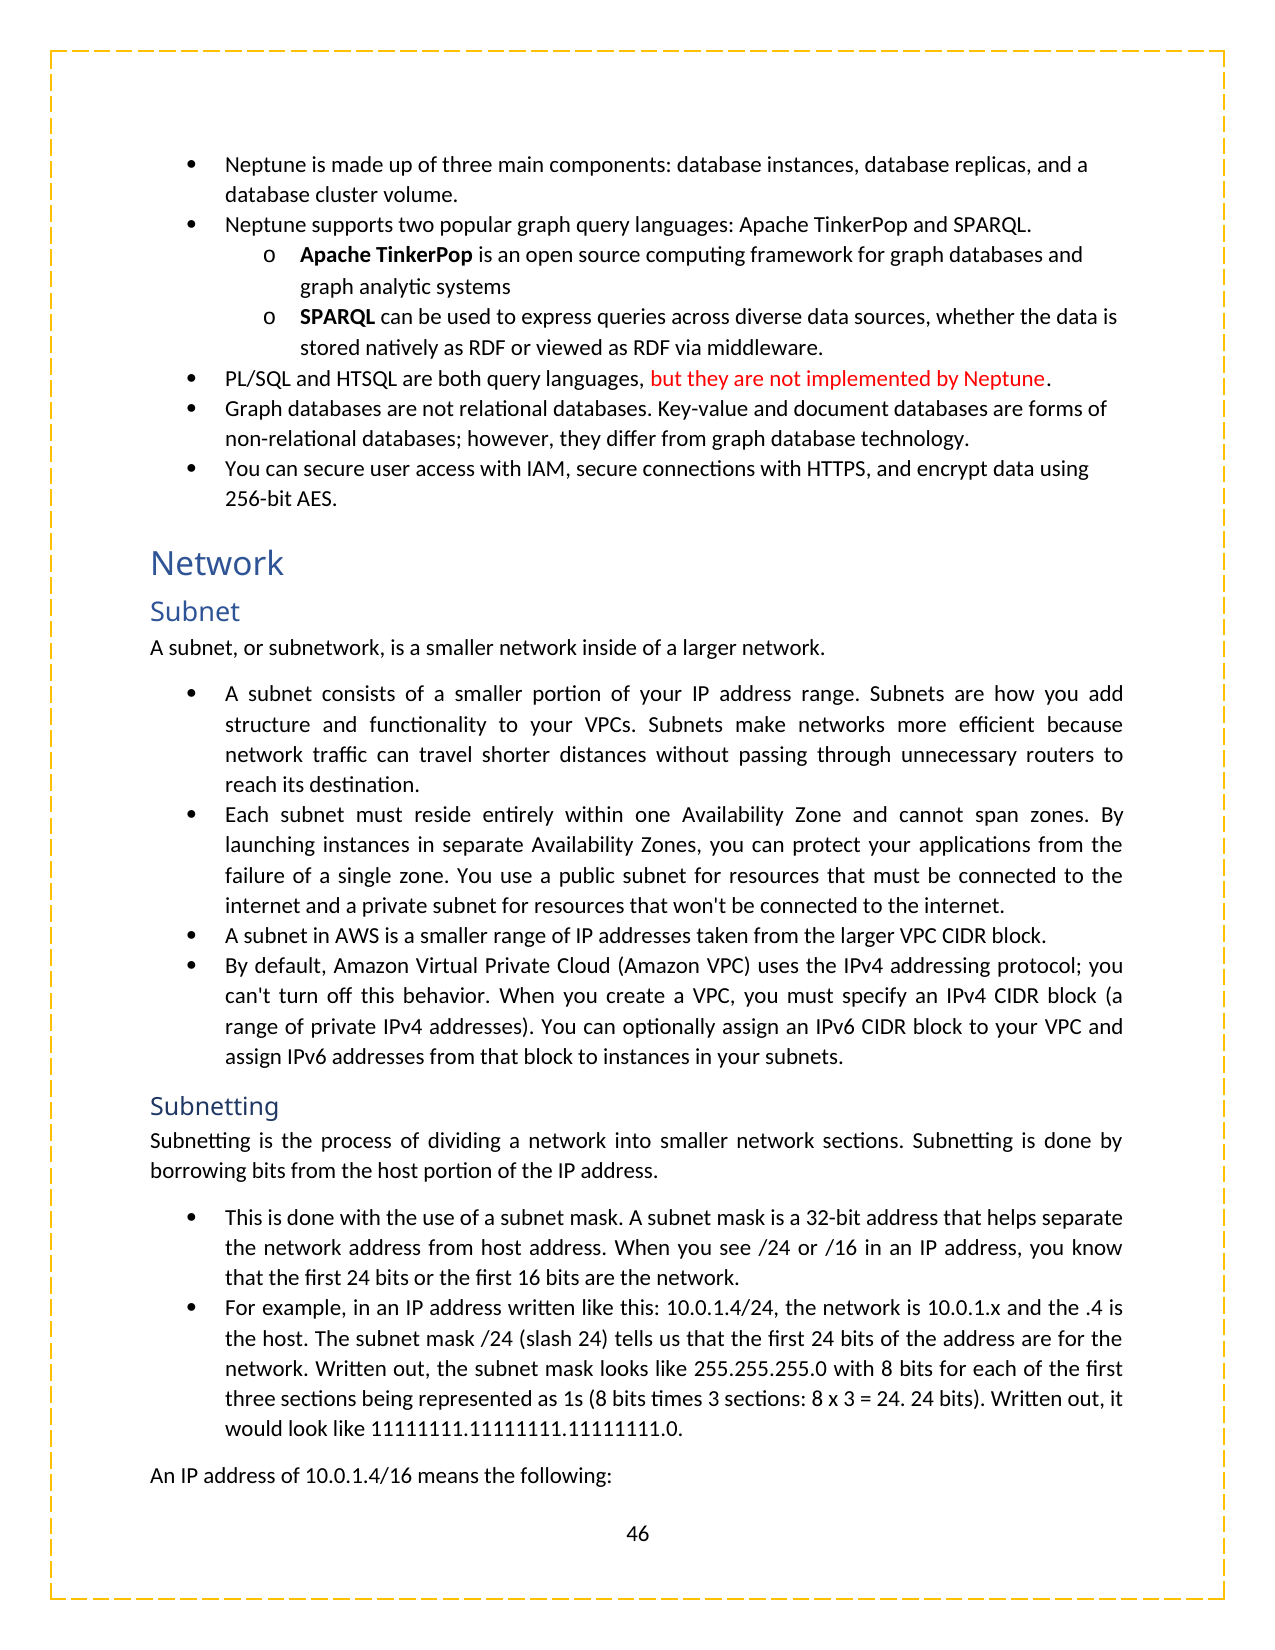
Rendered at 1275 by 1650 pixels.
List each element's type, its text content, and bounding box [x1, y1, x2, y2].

list For example, in an IP address written like this: 10.0.1.4/24, the network is 10.0.1.x and the .4 is the host. The subnet mask /24 (slash 24) tells us that the first 24 bits of the address are for the network. Written out, the subnet mask looks like 255.255.255.0 with 8 bits for each of the first three sections being represented as 1s (8 bits times 3 sections: 8 x 3 = 24. 24 bits). Written out, it would look like 11111111.11111111.11111111.0. [187, 1293, 1125, 1442]
list This is done with the use of a subnet mask. A subnet mask is a 32-bit address that helps separate the network address from host address. When you see /24 or /16 in an IP address, you know that the first 24 bits or the first 16 bits are the network. [187, 1203, 1125, 1291]
list Apache TinkerPop is an open source computing framework for graph databases and graph analytic systems [262, 241, 1125, 300]
subtitle Subnetting [150, 1089, 1125, 1123]
subtitle Subnet [150, 593, 1125, 630]
list Each subnet must reside entirely within one Availability Zone and cannot span zones. By launching instances in separate Availability Zones, you can protect your applications from the failure of a single zone. You use a public subnet for resources that must be connected to the internet and a private subnet for resources that won't be connected to the internet. [187, 800, 1125, 919]
list You can secure user access with IAM, secure connections with HTTPS, and encrypt data using 256-bit AES. [187, 454, 1125, 513]
subtitle Network [150, 540, 1125, 585]
list Neptune is made up of three main components: database instances, database replicas, and a database cluster volume. [187, 150, 1125, 208]
list Graph databases are not relational databases. Key-value and document databases are forms of non-relational databases; however, they differ from graph database technology. [187, 394, 1125, 452]
list SPARQL can be used to express queries across diverse data sources, whether the data is stored natively as RDF or viewed as RDF via middleware. [262, 302, 1125, 362]
text Subnetting is the process of dividing a network into smaller network sections. Subnetting is done by borrowing bits from the host portion of the IP address. [150, 1126, 1125, 1184]
text An IP address of 10.0.1.4/16 means the following: [150, 1461, 1125, 1489]
list Neptune supports two popular graph query languages: Apache TinkerPop and SPARQL. [187, 210, 1125, 238]
list A subnet in AWS is a smaller range of IP addresses taken from the larger VPC CIDR block. [187, 921, 1125, 949]
list By default, Amazon Virtual Private Cloud (Amazon VPC) uses the IPv4 addressing protocol; you can't turn off this behavior. When you create a VPC, you must specify an IPv4 CIDR block (a range of private IPv4 addresses). You can optionally assign an IPv6 CIDR block to your VPC and assign IPv6 addresses from that block to instances in your subnets. [187, 951, 1125, 1070]
list A subnet consists of a smaller portion of your IP address range. Subnets are how you add structure and functionality to your VPCs. Subnets make networks more efficient because network traffic can travel shorter distances without passing through unnecessary routers to reach its destination. [187, 679, 1125, 798]
list PL/SQL and HTSQL are both query languages, but they are not implemented by Neptune. [187, 364, 1125, 392]
text A subnet, or subnetwork, is a smaller network inside of a larger network. [150, 633, 1125, 661]
